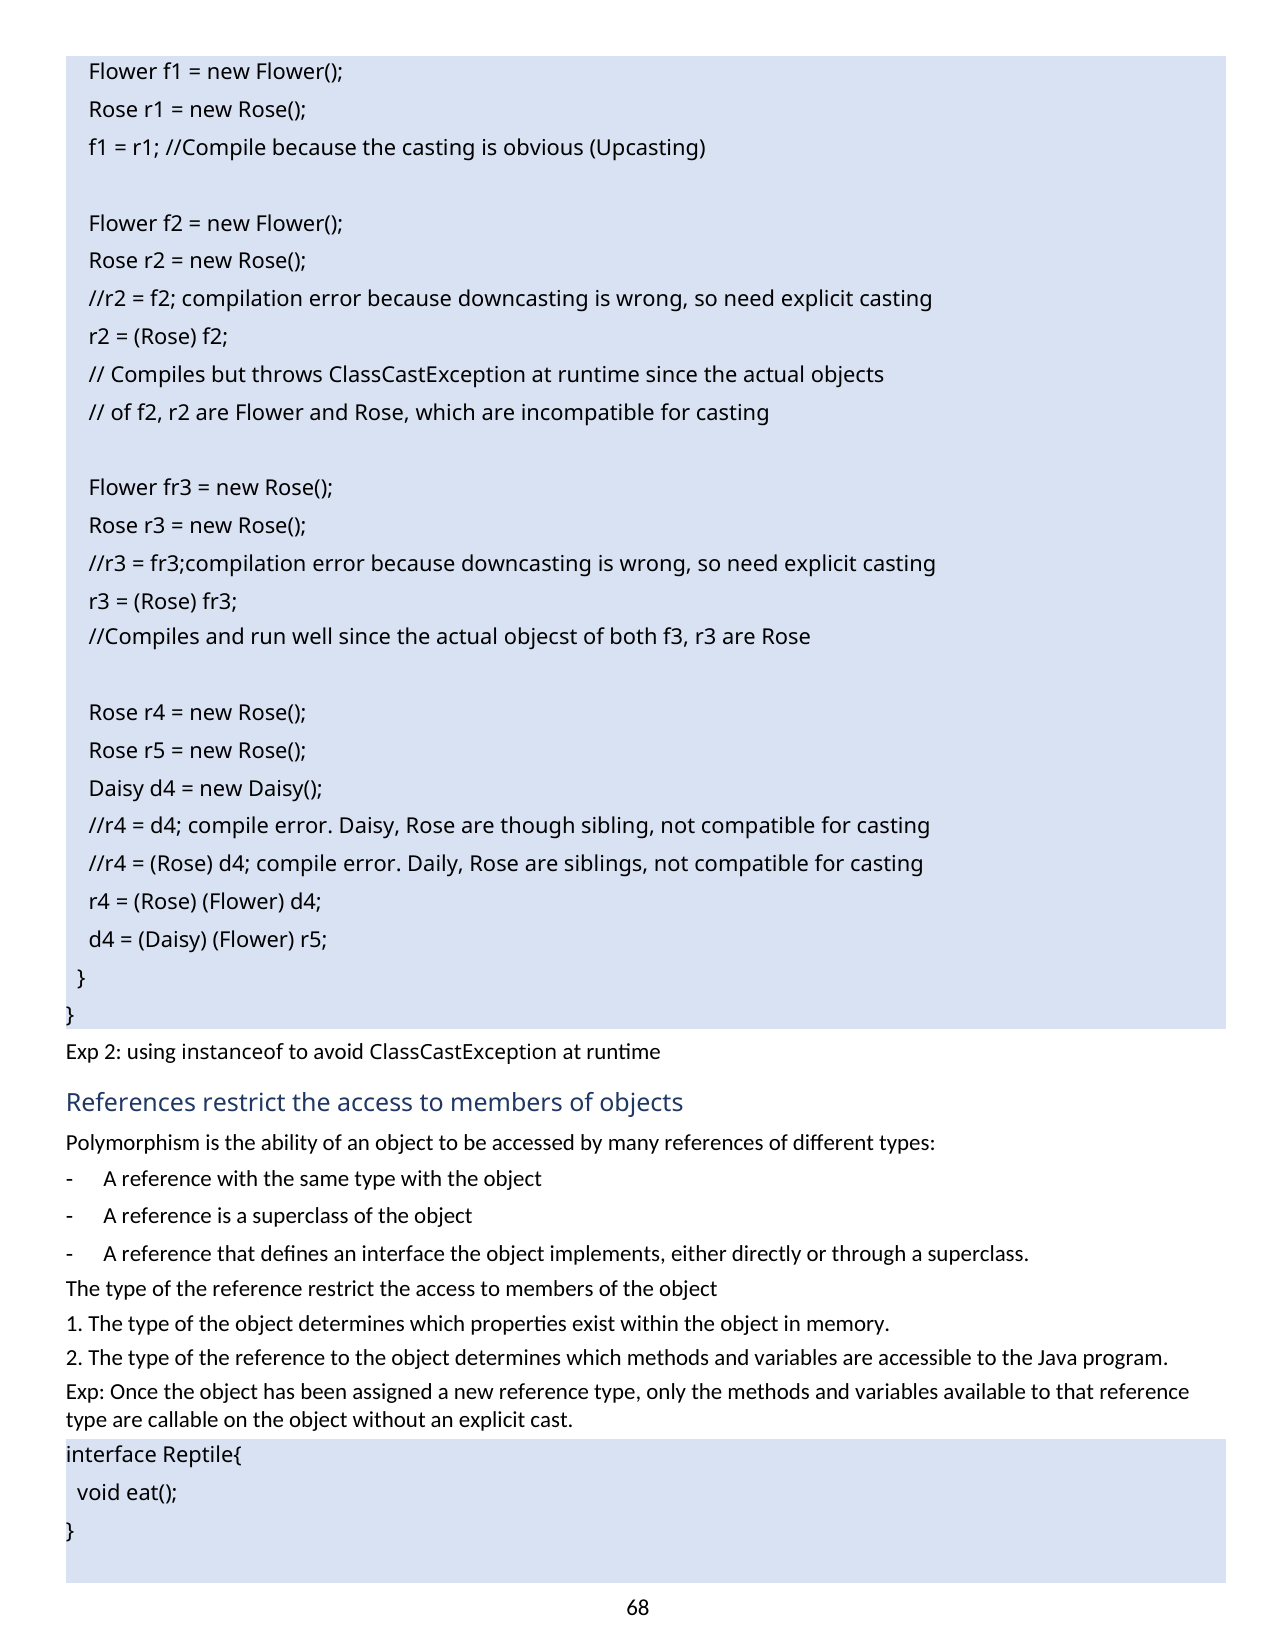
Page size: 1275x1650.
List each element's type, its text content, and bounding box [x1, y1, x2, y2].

text f1 = r1; //Compile because the casting is obvious (Upcasting) [66, 132, 1226, 162]
text Rose r2 = new Rose(); [66, 245, 1226, 275]
text r3 = (Rose) fr3; //Compiles and run well since the actual objecst of both f3, r3 are Rose [66, 586, 1226, 651]
text interface Reptile{ [66, 1439, 1226, 1469]
text // Compiles but throws ClassCastException at runtime since the actual objects [66, 359, 1226, 388]
text } [66, 999, 1226, 1029]
list A reference with the same type with the object [66, 1162, 1209, 1193]
text } [66, 962, 1226, 991]
list A reference is a superclass of the object [66, 1199, 1209, 1231]
text Rose r5 = new Rose(); [66, 735, 1226, 764]
text //r4 = d4; compile error. Daisy, Rose are though sibling, not compatible for casting [66, 810, 1226, 840]
text r2 = (Rose) f2; [66, 321, 1226, 351]
text Exp 2: using instanceof to avoid ClassCastException at runtime [66, 1037, 1209, 1066]
text 2. The type of the reference to the object determines which methods and variables are accessible to the Java program. [66, 1343, 1209, 1371]
text Polymorphism is the ability of an object to be accessed by many references of different types: [66, 1128, 1209, 1156]
text 1. The type of the object determines which properties exist within the object in memory. [66, 1309, 1209, 1337]
text void eat(); [66, 1477, 1226, 1507]
text Exp: Once the object has been assigned a new reference type, only the methods and variables available to that reference type are callable on the object without an explicit cast. [66, 1377, 1209, 1433]
subtitle References restrict the access to members of objects [66, 1084, 1209, 1119]
text Flower f1 = new Flower(); [66, 56, 1226, 86]
text d4 = (Daisy) (Flower) r5; [66, 924, 1226, 954]
text // of f2, r2 are Flower and Rose, which are incompatible for casting [66, 397, 1226, 426]
text Flower f2 = new Flower(); [66, 207, 1226, 237]
list A reference that defines an interface the object implements, either directly or through a superclass. [66, 1237, 1209, 1268]
text Rose r4 = new Rose(); [66, 697, 1226, 727]
text //r3 = fr3;compilation error because downcasting is wrong, so need explicit casting [66, 548, 1226, 578]
text r4 = (Rose) (Flower) d4; [66, 886, 1226, 916]
text Rose r3 = new Rose(); [66, 510, 1226, 540]
text The type of the reference restrict the access to members of the object [66, 1274, 1209, 1302]
text } [66, 1515, 1226, 1545]
text Rose r1 = new Rose(); [66, 94, 1226, 124]
text //r2 = f2; compilation error because downcasting is wrong, so need explicit casting [66, 283, 1226, 313]
text Daisy d4 = new Daisy(); [66, 773, 1226, 802]
text Flower fr3 = new Rose(); [66, 472, 1226, 502]
text //r4 = (Rose) d4; compile error. Daily, Rose are siblings, not compatible for casting [66, 848, 1226, 878]
